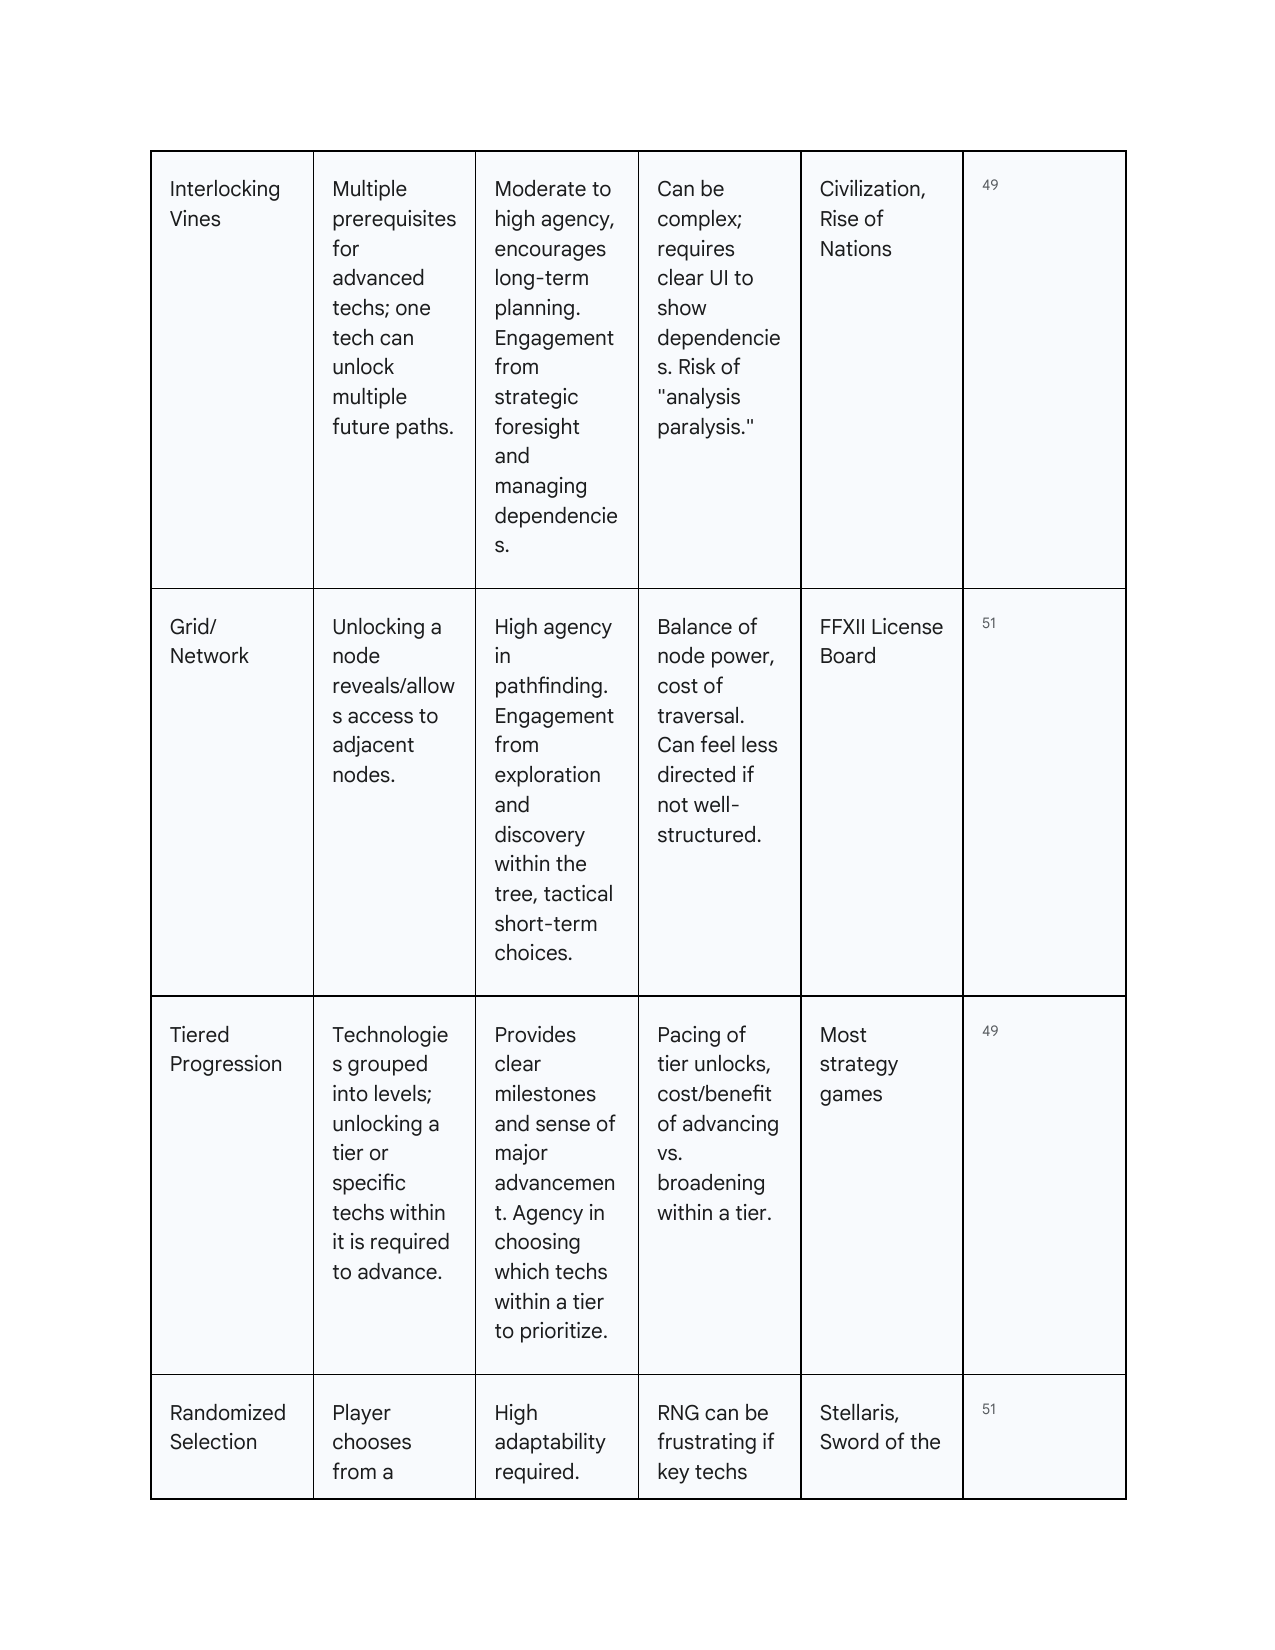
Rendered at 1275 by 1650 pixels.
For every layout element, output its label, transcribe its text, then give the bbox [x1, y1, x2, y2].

table_cell Multiple prerequisites for advanced techs; one tech can unlock multiple future paths. [314, 152, 475, 587]
table_cell Interlocking Vines [152, 152, 313, 587]
table_cell Provides clear milestones and sense of major advancement. Agency in choosing which techs within a tier to prioritize. [476, 997, 638, 1373]
table_cell 51 [964, 1375, 1125, 1498]
table_cell Moderate to high agency, encourages long-term planning. Engagement from strategic foresight and managing dependencies. [476, 152, 638, 587]
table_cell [639, 1375, 800, 1498]
table_cell FFXII License Board [802, 589, 962, 995]
table_cell Pacing of tier unlocks, cost/benefit of advancing vs. broadening within a tier. [639, 997, 800, 1373]
table_cell Technologies grouped into levels; unlocking a tier or specific techs within it is required to advance. [314, 997, 475, 1373]
table_cell Grid/Network [152, 589, 313, 995]
table_cell Can be complex; requires clear UI to show dependencies. Risk of "analysis paralysis." [639, 152, 800, 587]
table_cell 49 [964, 152, 1125, 587]
table_cell Tiered Progression [152, 997, 313, 1373]
table_cell High agency in pathfinding. Engagement from exploration and discovery within the tree, tactical short-term choices. [476, 589, 638, 995]
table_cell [314, 1375, 475, 1498]
table_cell Unlocking a node reveals/allows access to adjacent nodes. [314, 589, 475, 995]
table_cell 51 [964, 589, 1125, 995]
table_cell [802, 1375, 962, 1498]
table_cell 49 [964, 997, 1125, 1373]
table_cell Balance of node power, cost of traversal. Can feel less directed if not well-structured. [639, 589, 800, 995]
table_cell Most strategy games [802, 997, 962, 1373]
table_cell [476, 1375, 638, 1498]
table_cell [152, 1375, 313, 1498]
table_cell Civilization, Rise of Nations [802, 152, 962, 587]
